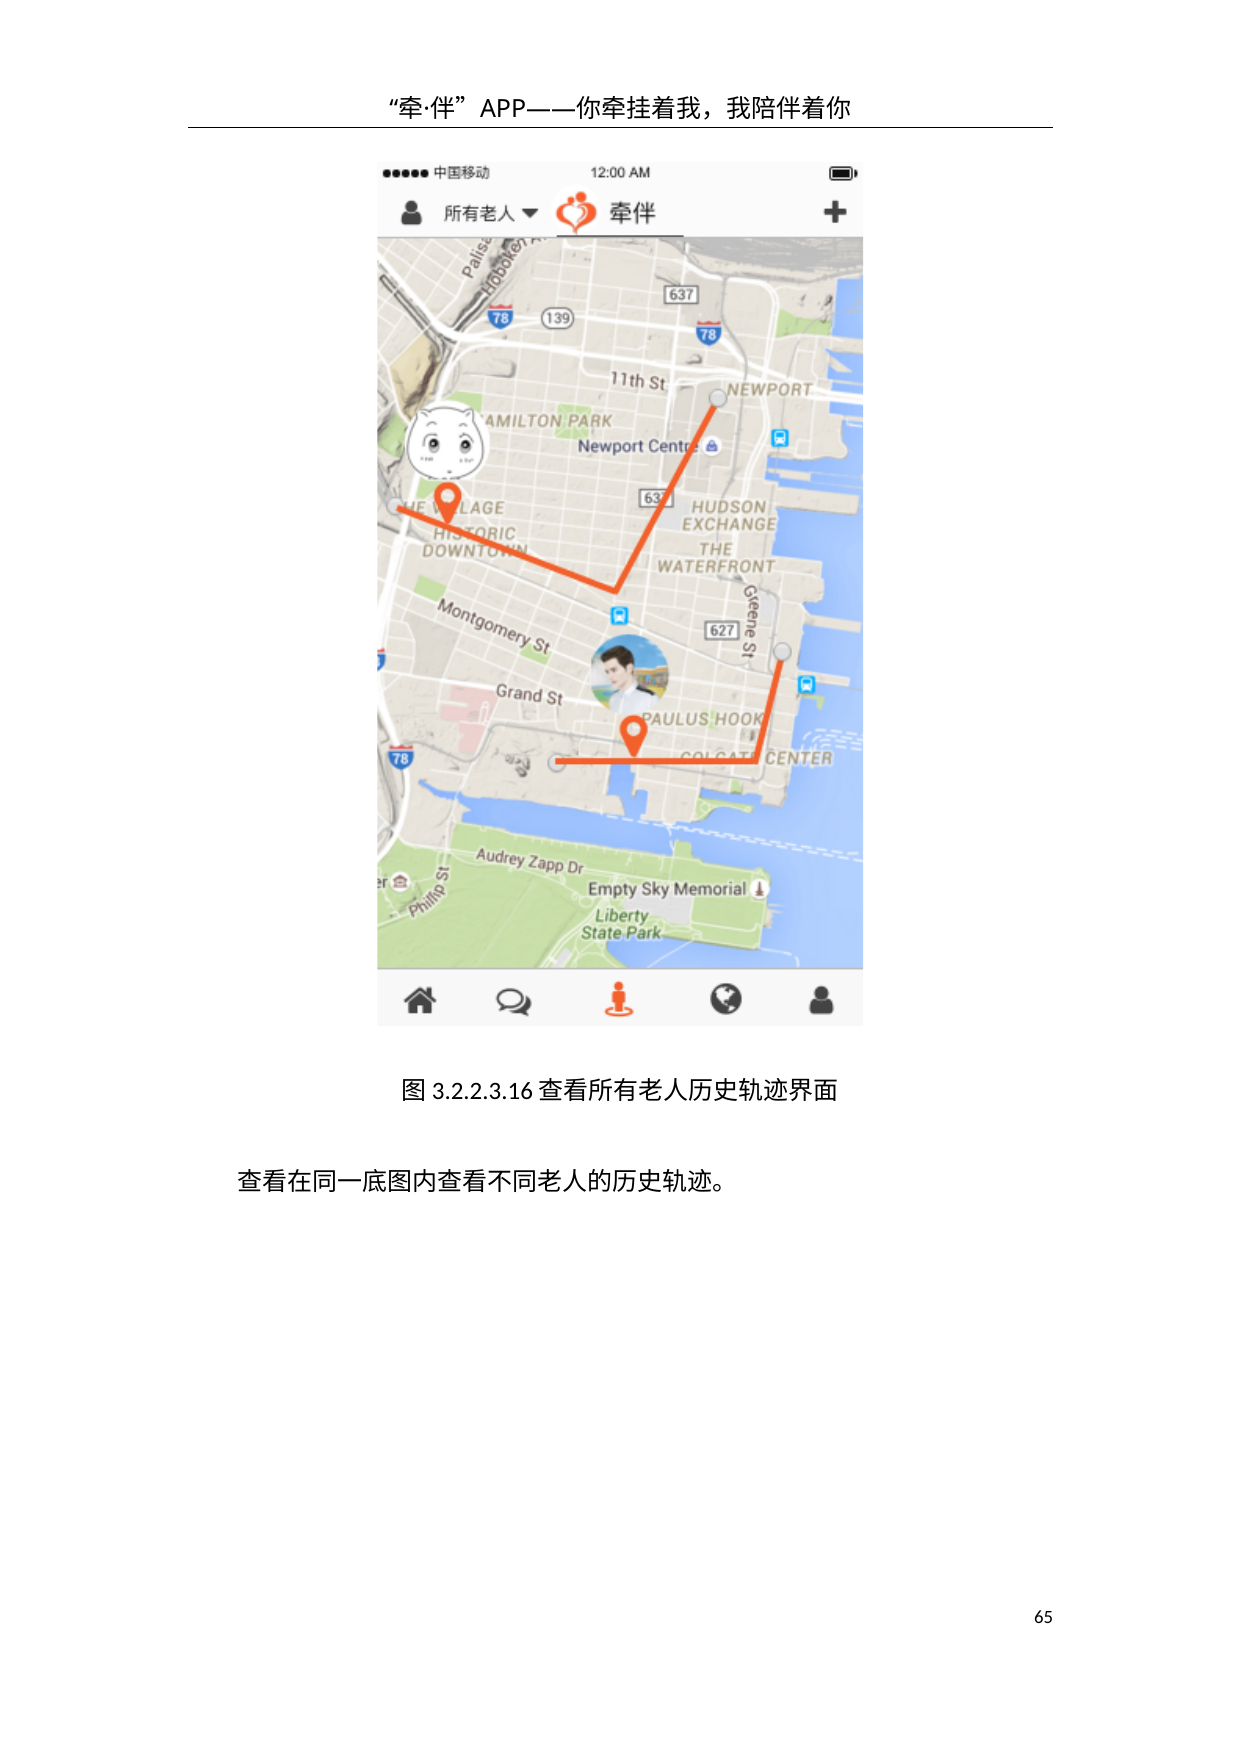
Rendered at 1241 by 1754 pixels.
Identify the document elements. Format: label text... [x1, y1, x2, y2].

picture [377, 162, 864, 1026]
text 图3.2.2.3.16 查看所有老人历史轨迹界面 [187, 1056, 1053, 1121]
text 查看在同一底图内查看不同老人的历史轨迹。 [187, 1147, 1053, 1212]
